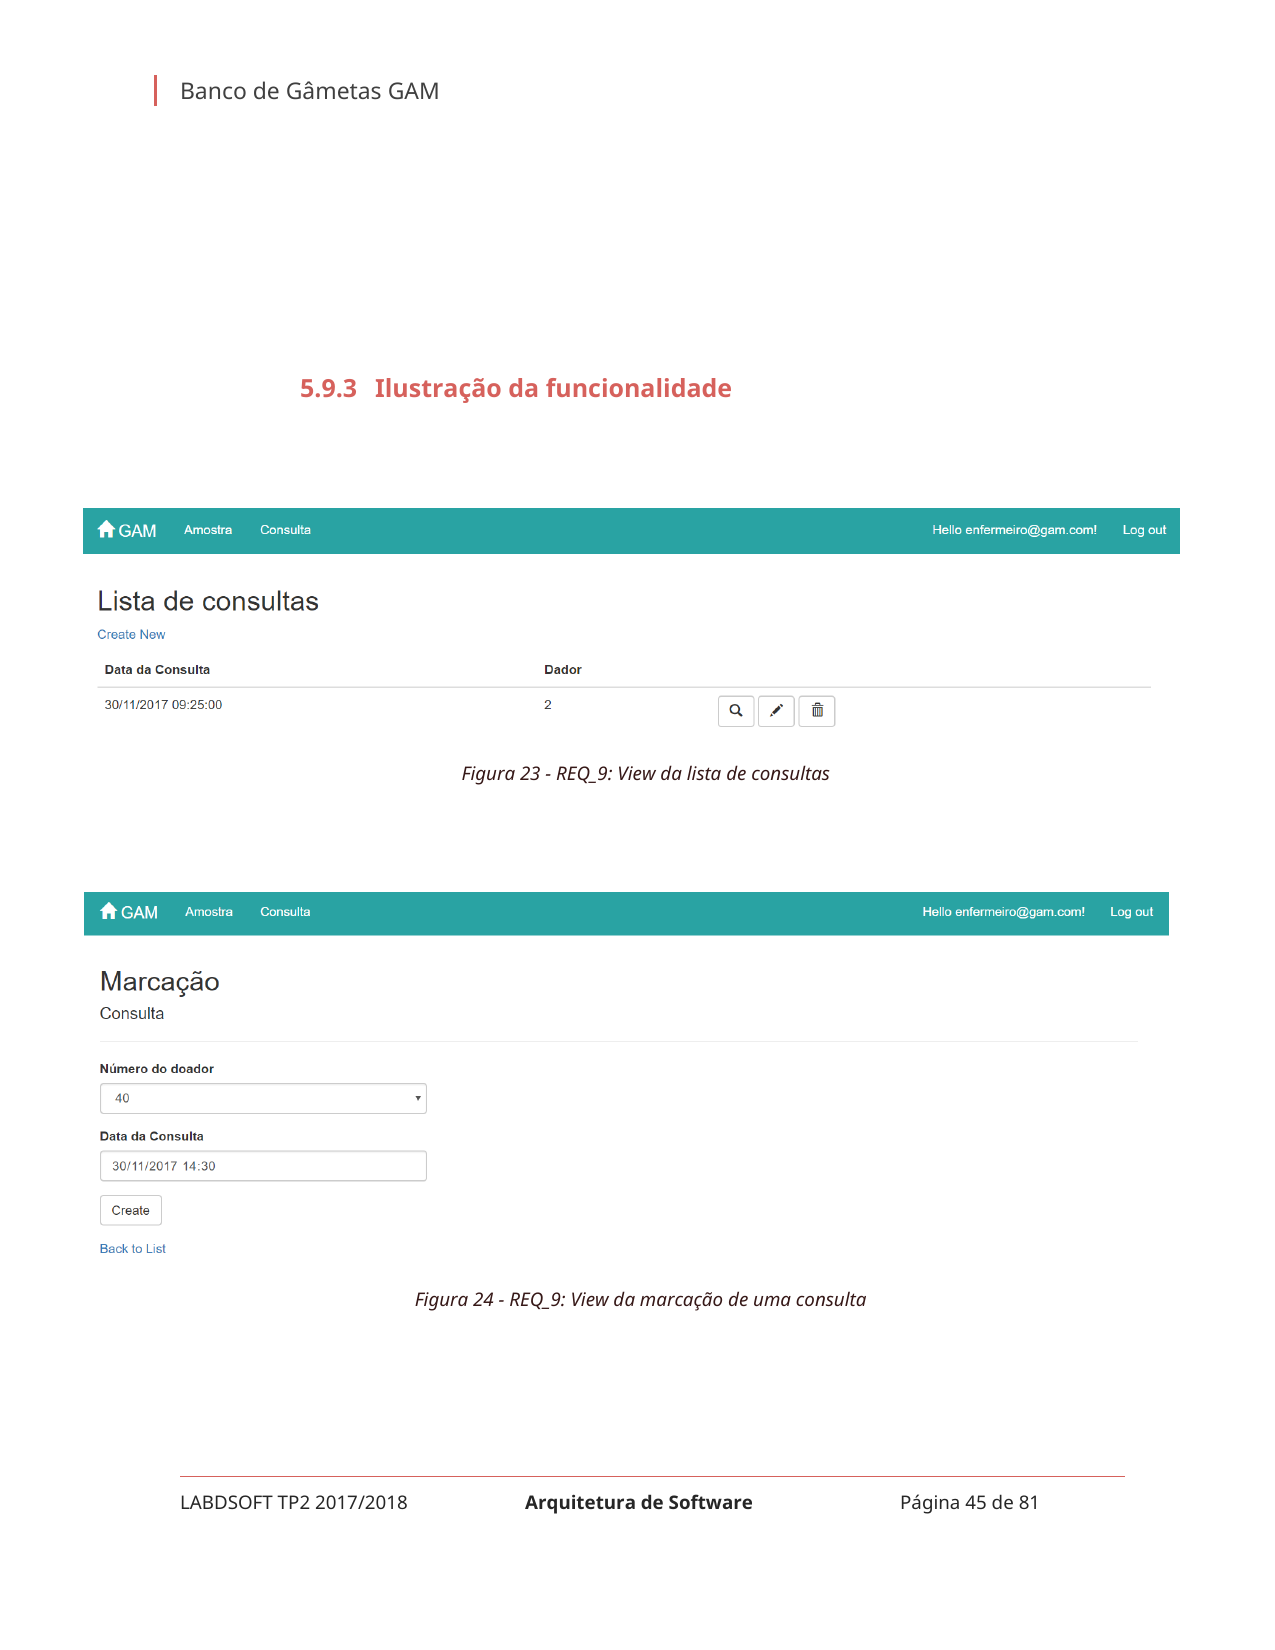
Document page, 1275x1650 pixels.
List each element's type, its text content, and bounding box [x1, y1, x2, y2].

picture [84, 892, 1169, 1277]
subtitle Ilustração da funcionalidade [300, 371, 1125, 405]
picture [83, 508, 1180, 751]
